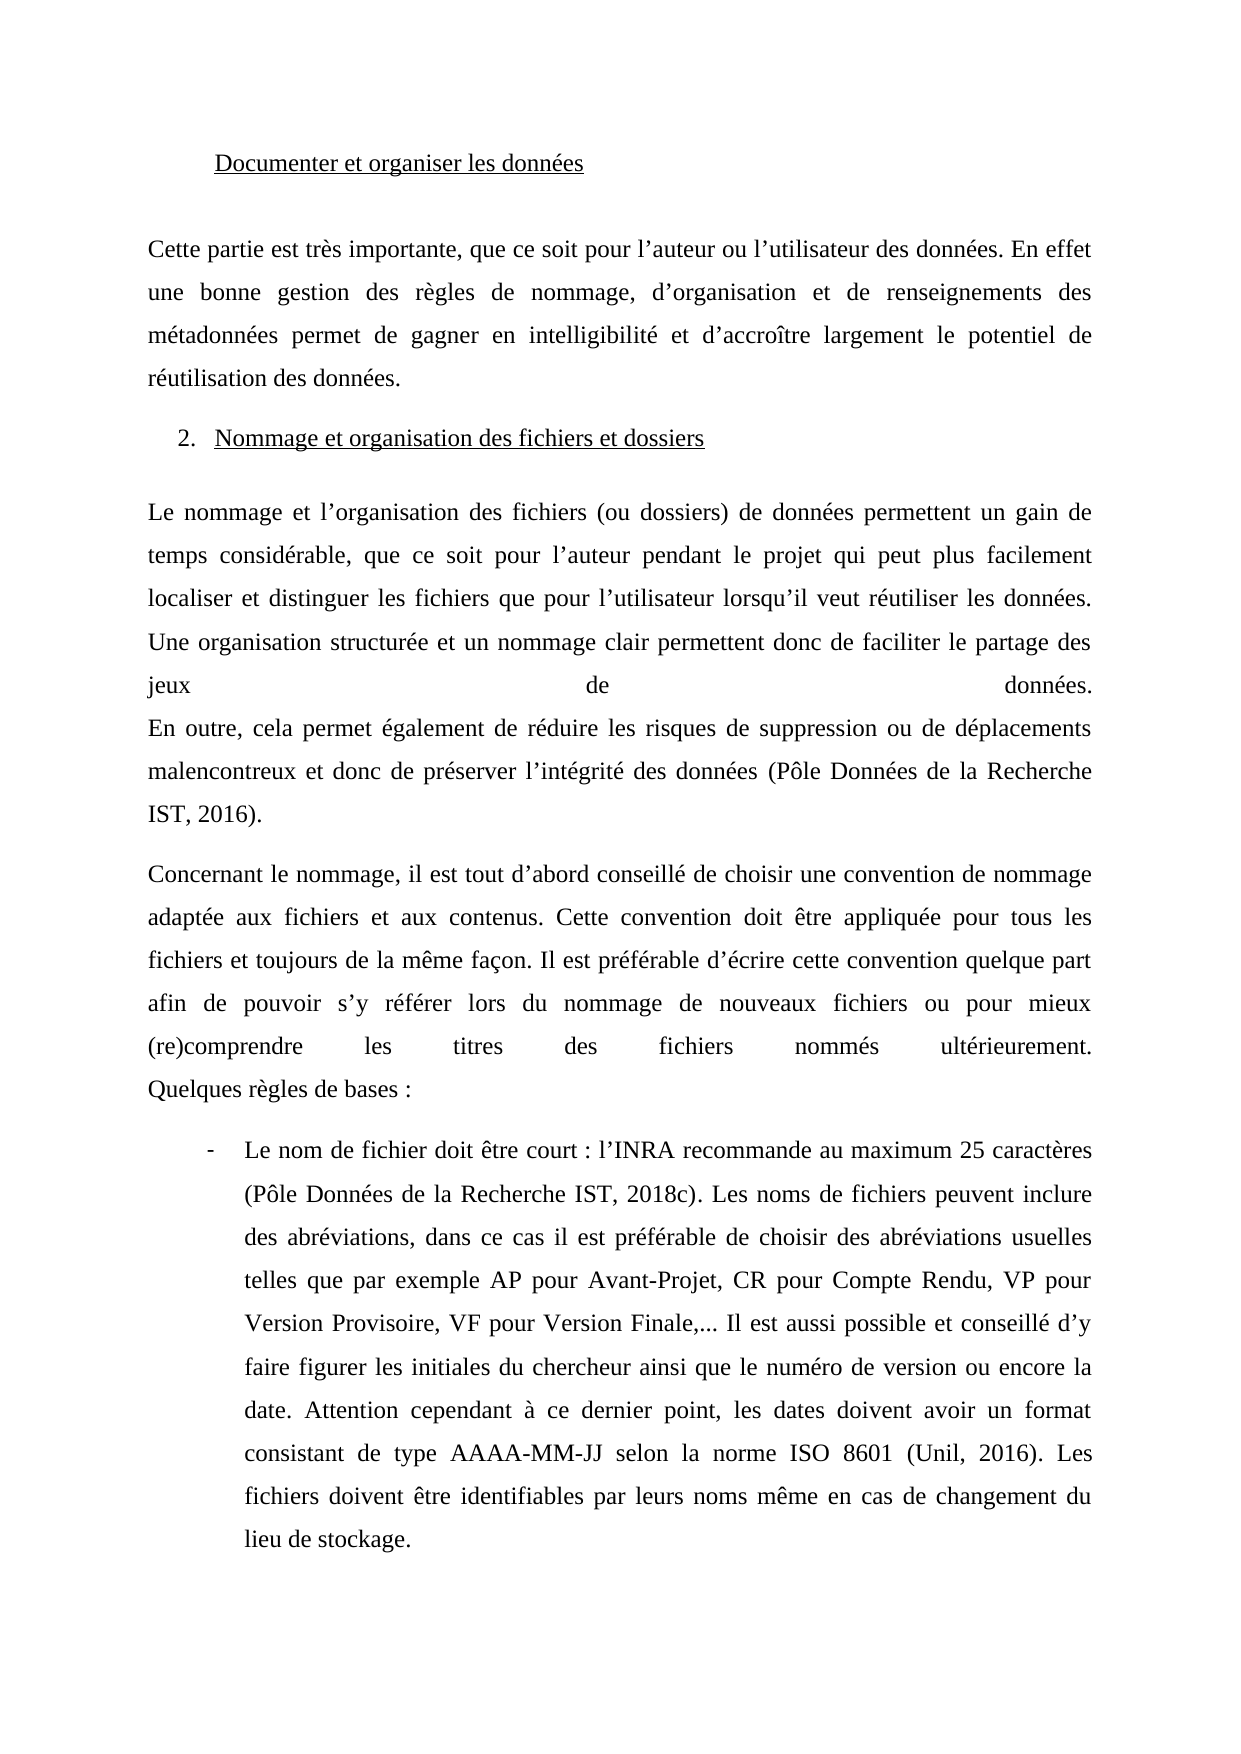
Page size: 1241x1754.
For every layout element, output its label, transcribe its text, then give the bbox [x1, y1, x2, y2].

text Cette partie est très importante, que ce soit pour l’auteur ou l’utilisateur des données. En effet une bonne gestion des règles de nommage, d’organisation et de renseignements des métadonnées permet de gagner en intelligibilité et d’accroître largement le potentiel de réutilisation des données. [148, 191, 1093, 392]
list Le nom de fichier doit être court : l’INRA recommande au maximum 25 caractères (Pôle Données de la Recherche IST, 2018c). Les noms de fichiers peuvent inclure des abréviations, dans ce cas il est préférable de choisir des abréviations usuelles telles que par exemple AP pour Avant-Projet, CR pour Compte Rendu, VP pour Version Provisoire, VF pour Version Finale,... Il est aussi possible et conseillé d’y faire figurer les initiales du chercheur ainsi que le numéro de version ou encore la date. Attention cependant à ce dernier point, les dates doivent avoir un format consistant de type AAAA-MM-JJ selon la norme ISO 8601 (Unil, 2016). Les fichiers doivent être identifiables par leurs noms même en cas de changement du lieu de stockage. [207, 1134, 1093, 1553]
text Concernant le nommage, il est tout d’abord conseillé de choisir une convention de nommage adaptée aux fichiers et aux contenus. Cette convention doit être appliquée pour tous les fichiers et toujours de la même façon. Il est préférable d’écrire cette convention quelque part afin de pouvoir s’y référer lors du nommage de nouveaux fichiers ou pour mieux (re)comprendre les titres des fichiers nommés ultérieurement. Quelques règles de bases : [148, 859, 1093, 1103]
text Le nommage et l’organisation des fichiers (ou dossiers) de données permettent un gain de temps considérable, que ce soit pour l’auteur pendant le projet qui peut plus facilement localiser et distinguer les fichiers que pour l’utilisateur lorsqu’il veut réutiliser les données. Une organisation structurée et un nommage clair permettent donc de faciliter le partage des jeux de données. En outre, cela permet également de réduire les risques de suppression ou de déplacements malencontreux et donc de préserver l’intégrité des données (Pôle Données de la Recherche IST, 2016). [148, 454, 1093, 828]
subtitle Nommage et organisation des fichiers et dossiers [177, 423, 1093, 452]
subtitle Documenter et organiser les données [214, 148, 1093, 176]
